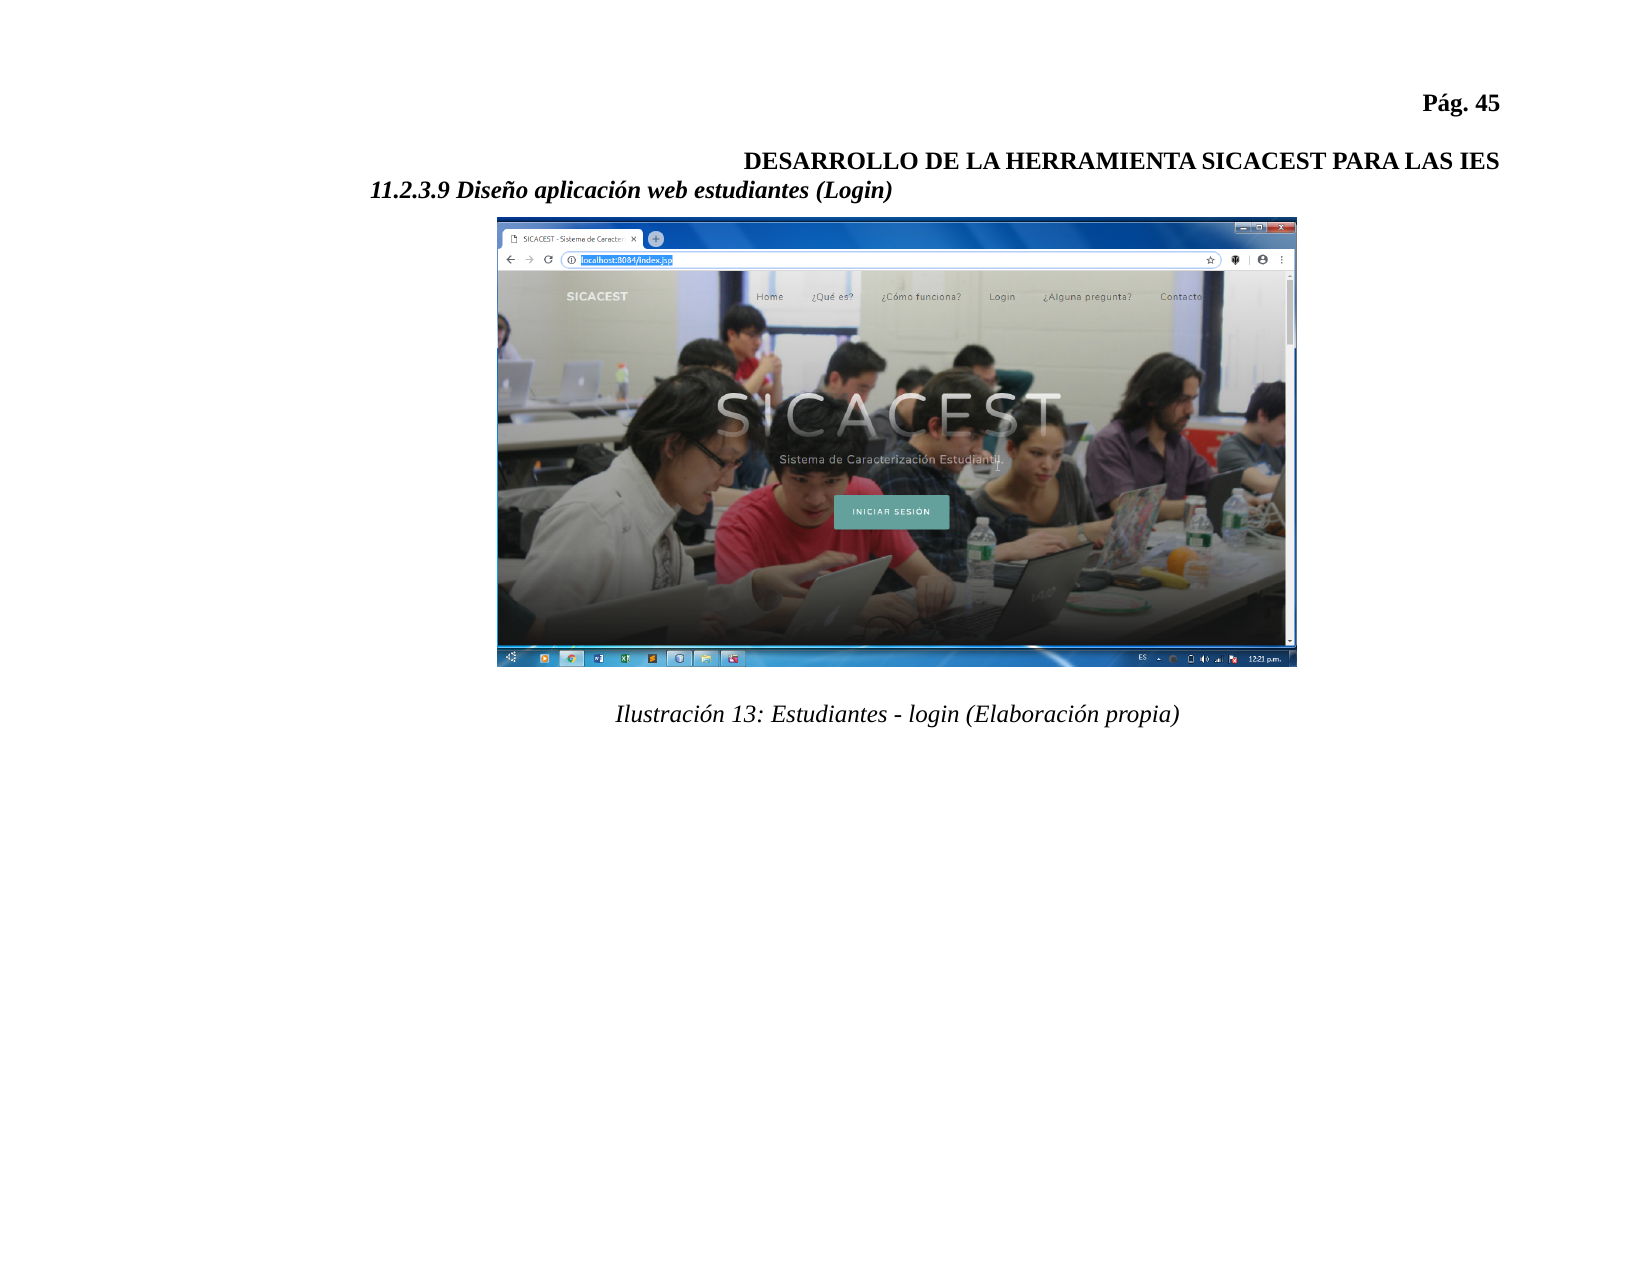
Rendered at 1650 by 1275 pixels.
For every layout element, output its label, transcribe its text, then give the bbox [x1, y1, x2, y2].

picture [497, 217, 1297, 667]
subtitle 11.2.3.9 Diseño aplicación web estudiantes (Login) [295, 175, 1500, 203]
text Ilustración 13: Estudiantes - login (Elaboración propia) [295, 699, 1500, 728]
